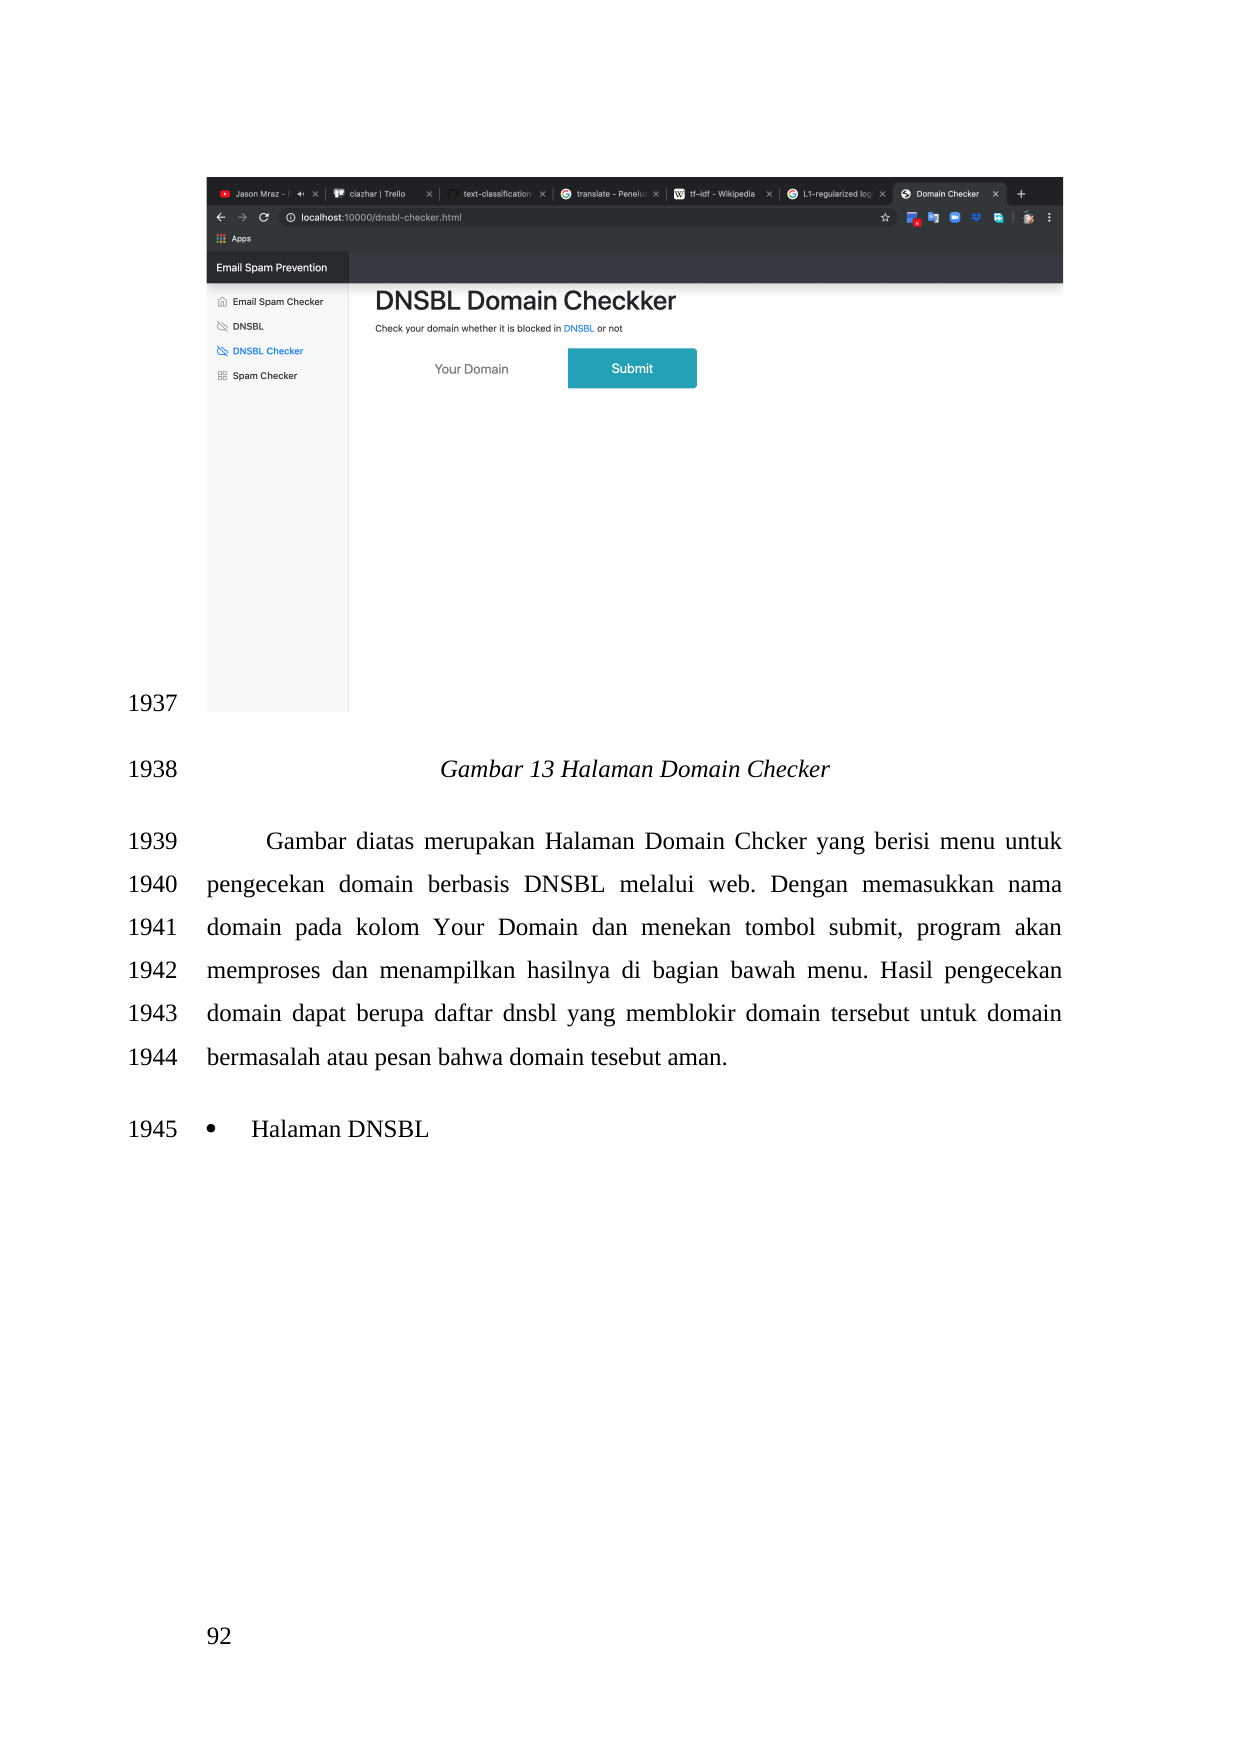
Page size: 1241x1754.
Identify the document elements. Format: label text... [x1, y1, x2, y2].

text Gambar 13 Halaman Domain Checker [207, 754, 1063, 782]
list Halaman DNSBL [207, 1114, 1063, 1143]
text Gambar diatas merupakan Halaman Domain Chcker yang berisi menu untuk pengecekan domain berbasis DNSBL melalui web. Dengan memasukkan nama domain pada kolom Your Domain dan menekan tombol submit, program akan memproses dan menampilkan hasilnya di bagian bawah menu. Hasil pengecekan domain dapat berupa daftar dnsbl yang memblokir domain tersebut untuk domain bermasalah atau pesan bahwa domain tesebut aman. [207, 826, 1063, 1070]
picture [206, 177, 1064, 712]
